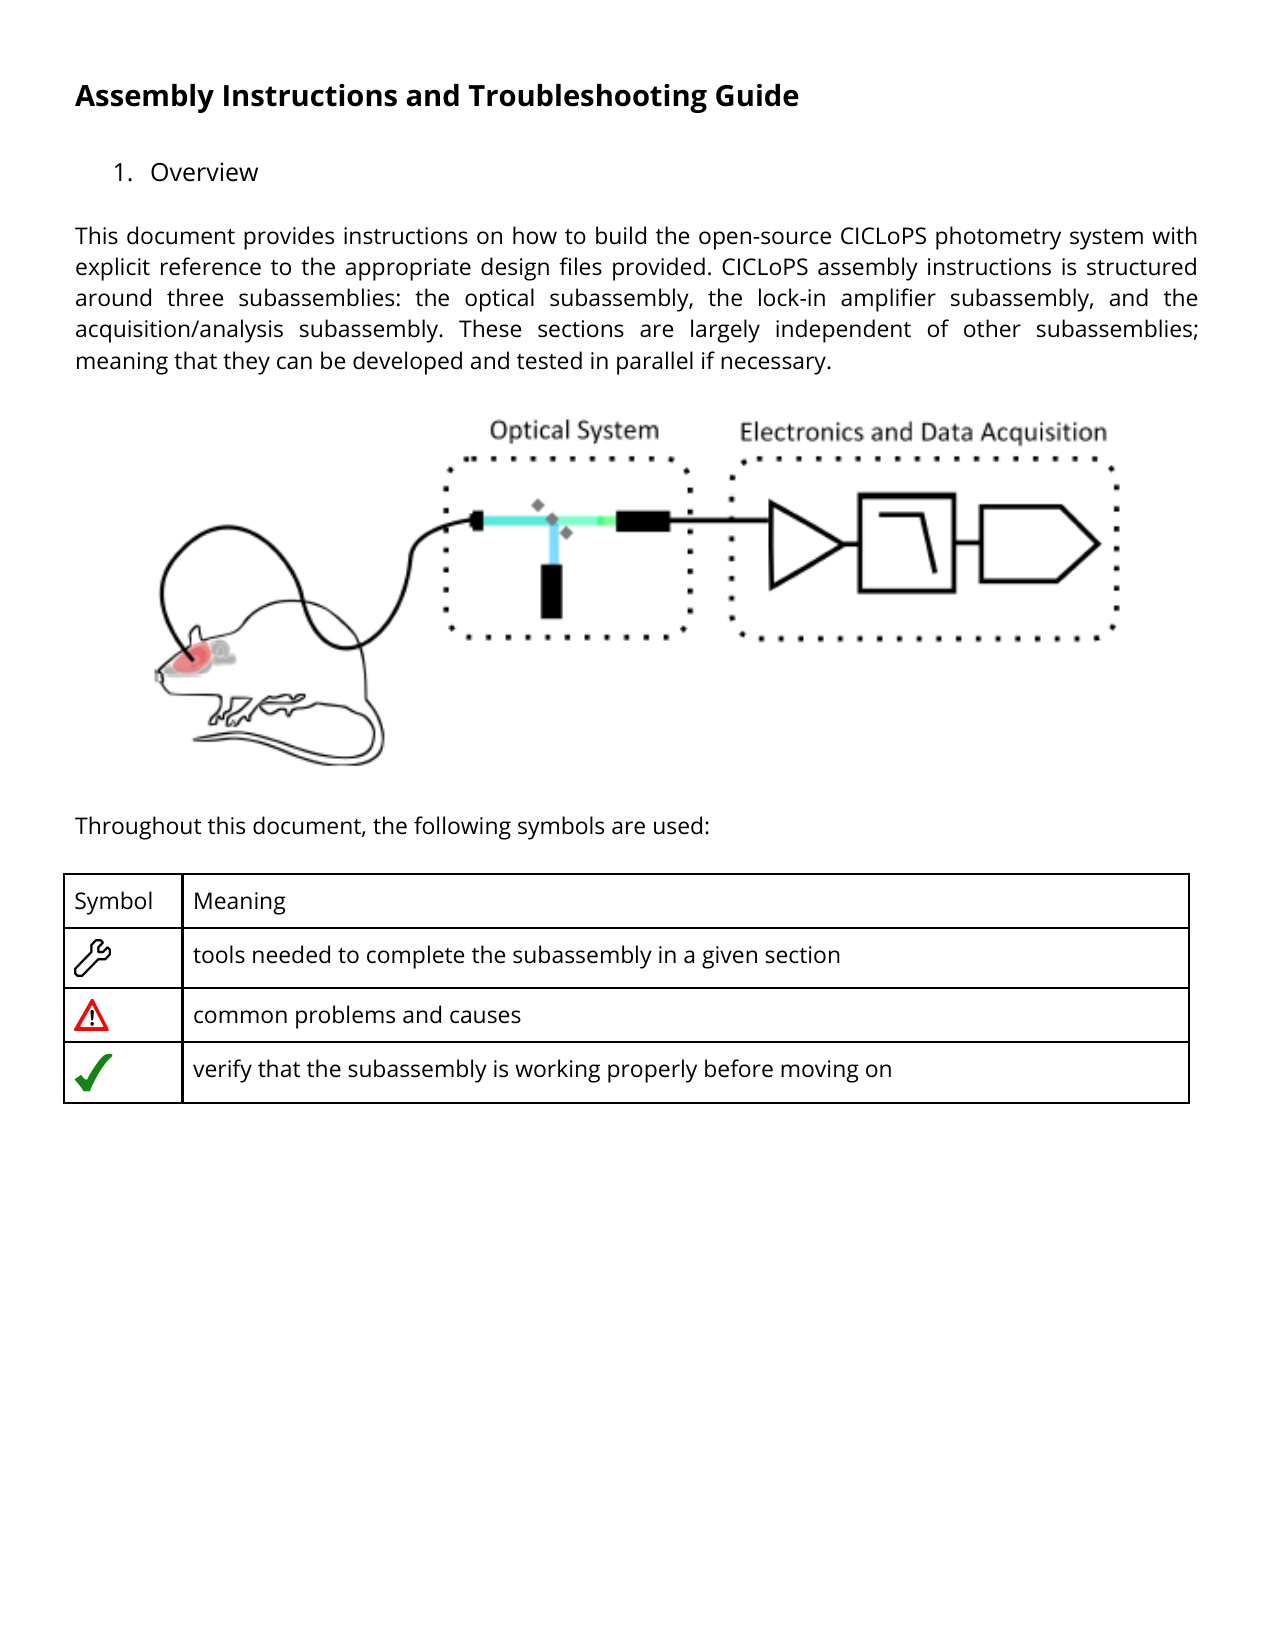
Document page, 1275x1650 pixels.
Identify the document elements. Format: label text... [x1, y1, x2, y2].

picture [74, 1053, 113, 1092]
table_cell [65, 929, 181, 987]
table_header Symbol [65, 875, 181, 927]
table_cell verify that the subassembly is working properly before moving on [184, 1043, 1188, 1102]
table_cell tools needed to complete the subassembly in a given section [184, 929, 1188, 987]
picture [74, 939, 111, 977]
text This document provides instructions on how to build the open-source CICLoPS photometry system with explicit reference to the appropriate design files provided. CICLoPS assembly instructions is structured around three subassemblies: the optical subassembly, the lock-in amplifier subassembly, and the acquisition/analysis subassembly. These sections are largely independent of other subassemblies; meaning that they can be developed and tested in parallel if necessary. [75, 220, 1200, 376]
text Assembly Instructions and Troubleshooting Guide [75, 75, 1200, 115]
picture [133, 407, 1142, 779]
text Throughout this document, the following symbols are used: [75, 810, 1200, 841]
table_header Meaning [184, 875, 1188, 927]
table_cell [65, 989, 181, 1041]
table_cell [65, 1043, 181, 1102]
picture [74, 999, 109, 1031]
table_cell common problems and causes [184, 989, 1188, 1041]
list Overview [112, 154, 1200, 188]
